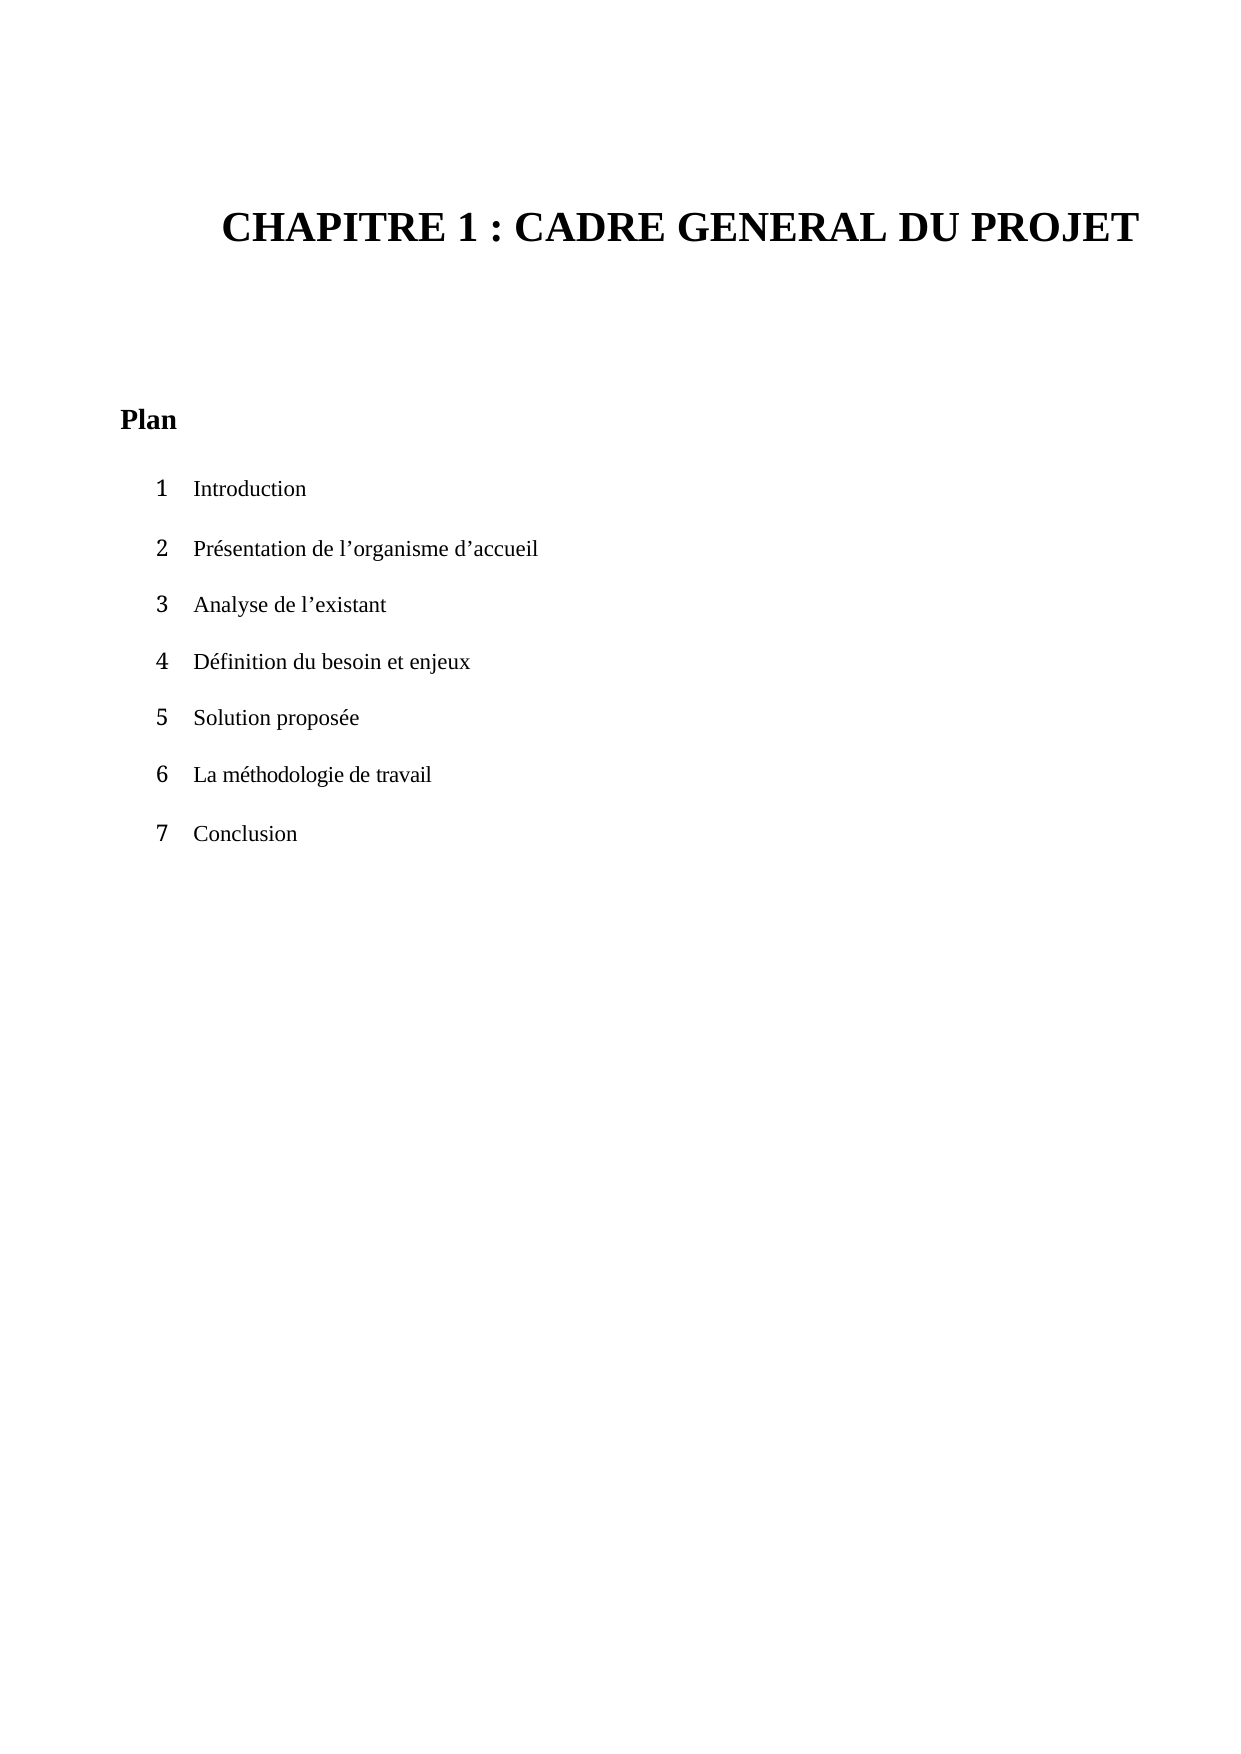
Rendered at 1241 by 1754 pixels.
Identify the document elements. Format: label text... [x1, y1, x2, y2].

list Définition du besoin et enjeux [156, 645, 1240, 676]
subtitle CHAPITRE 1 : CADRE GENERAL DU PROJET [120, 201, 1240, 250]
list La méthodologie de travail [156, 758, 1240, 789]
list Analyse de l’existant [156, 588, 1240, 619]
subtitle Introduction [156, 472, 1240, 503]
list Solution proposée [156, 701, 1240, 733]
subtitle Plan [120, 402, 1240, 436]
subtitle Conclusion [156, 817, 1240, 848]
subtitle Présentation de l’organisme d’accueil [156, 532, 1240, 563]
